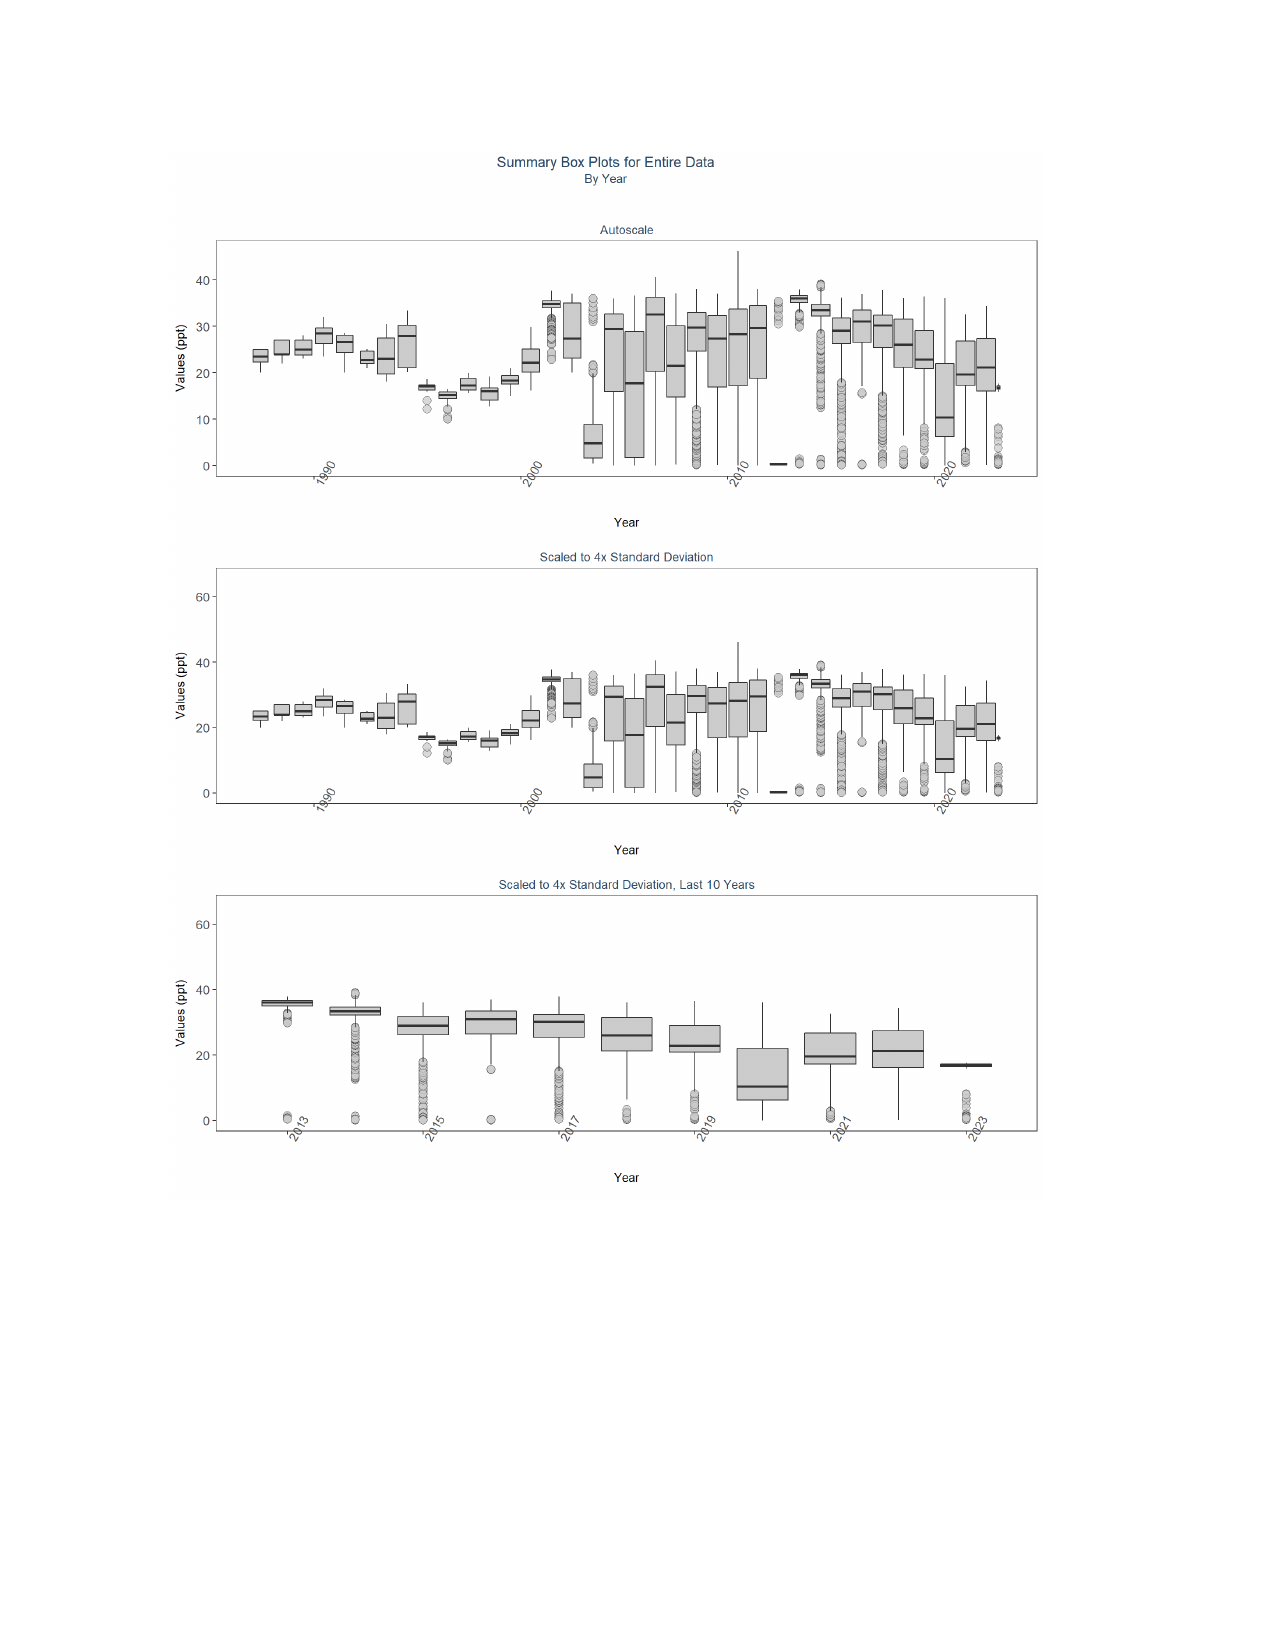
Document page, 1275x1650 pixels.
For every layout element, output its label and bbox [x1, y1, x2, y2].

picture [168, 150, 1044, 1200]
